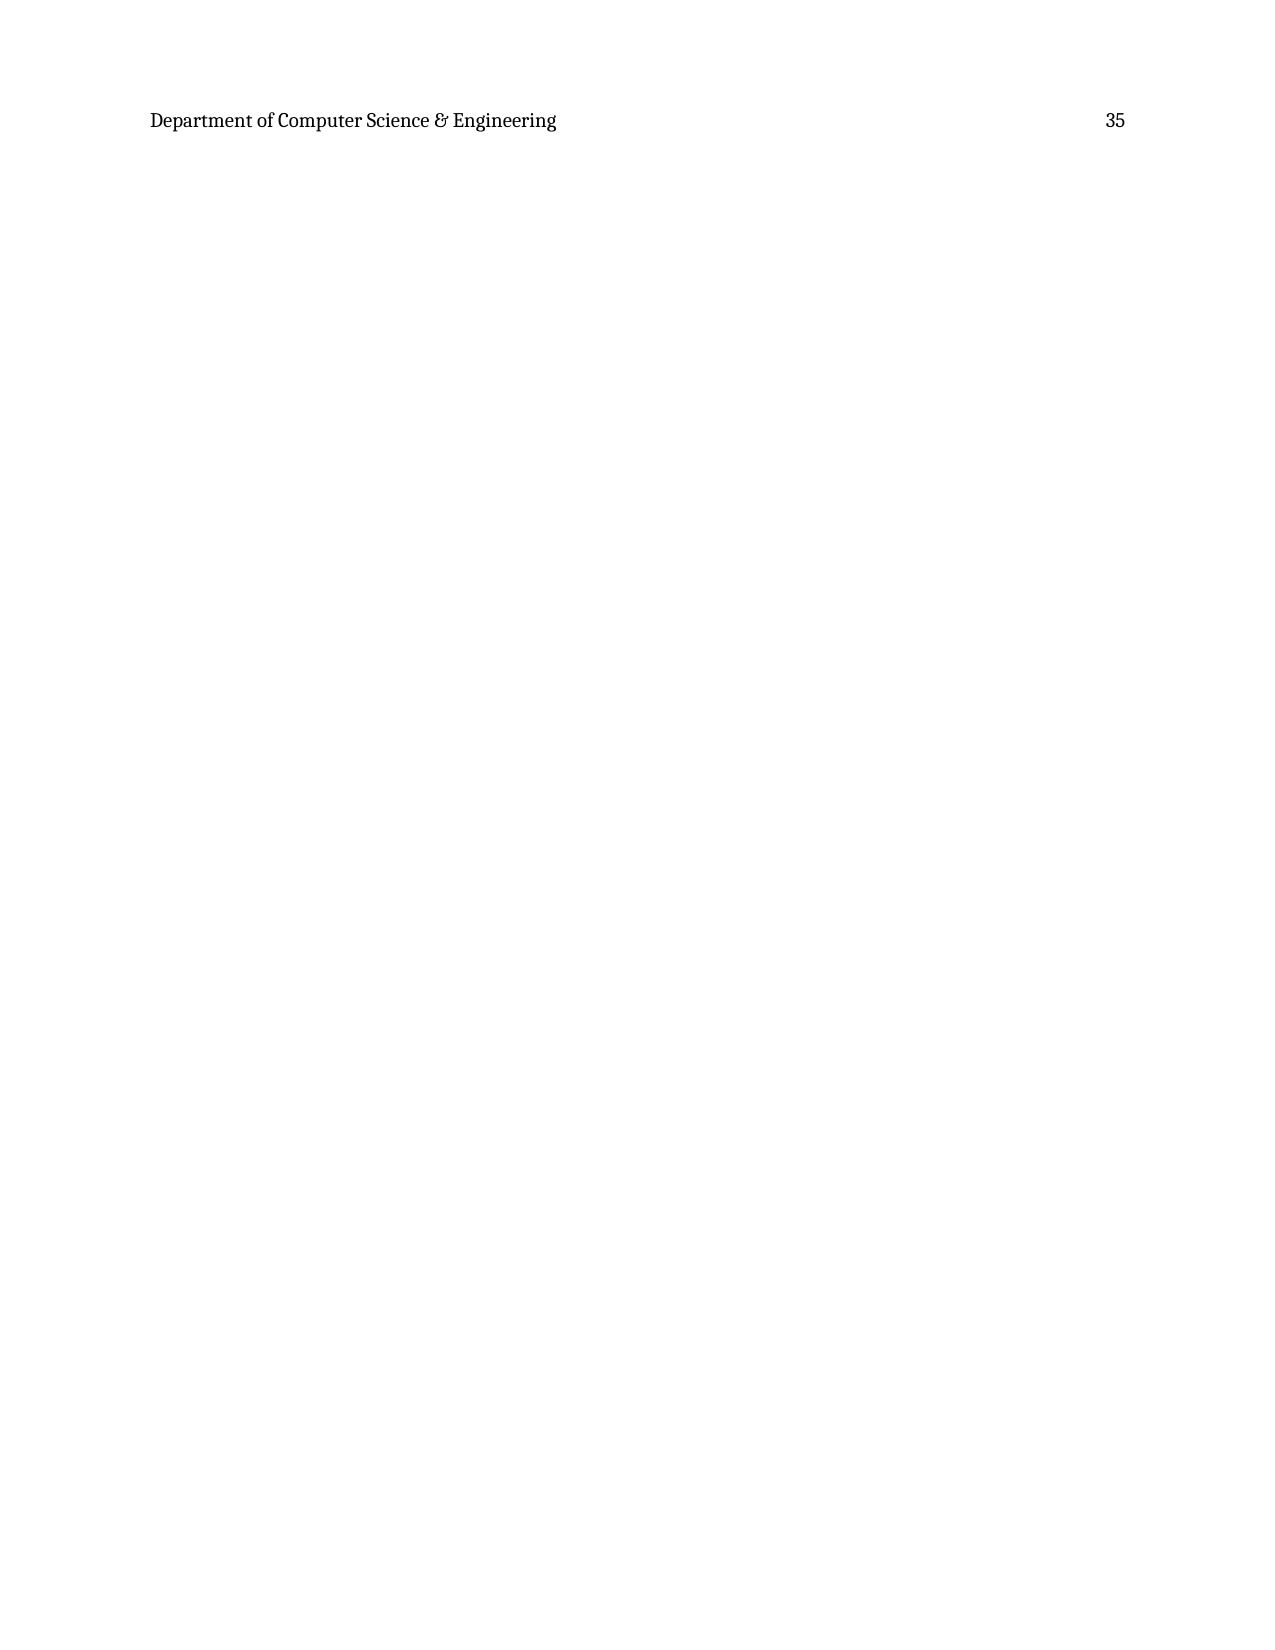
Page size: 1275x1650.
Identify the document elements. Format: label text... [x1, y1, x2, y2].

table_header 35 [838, 109, 1125, 133]
table_header Department of Computer Science & Engineering [150, 109, 837, 133]
